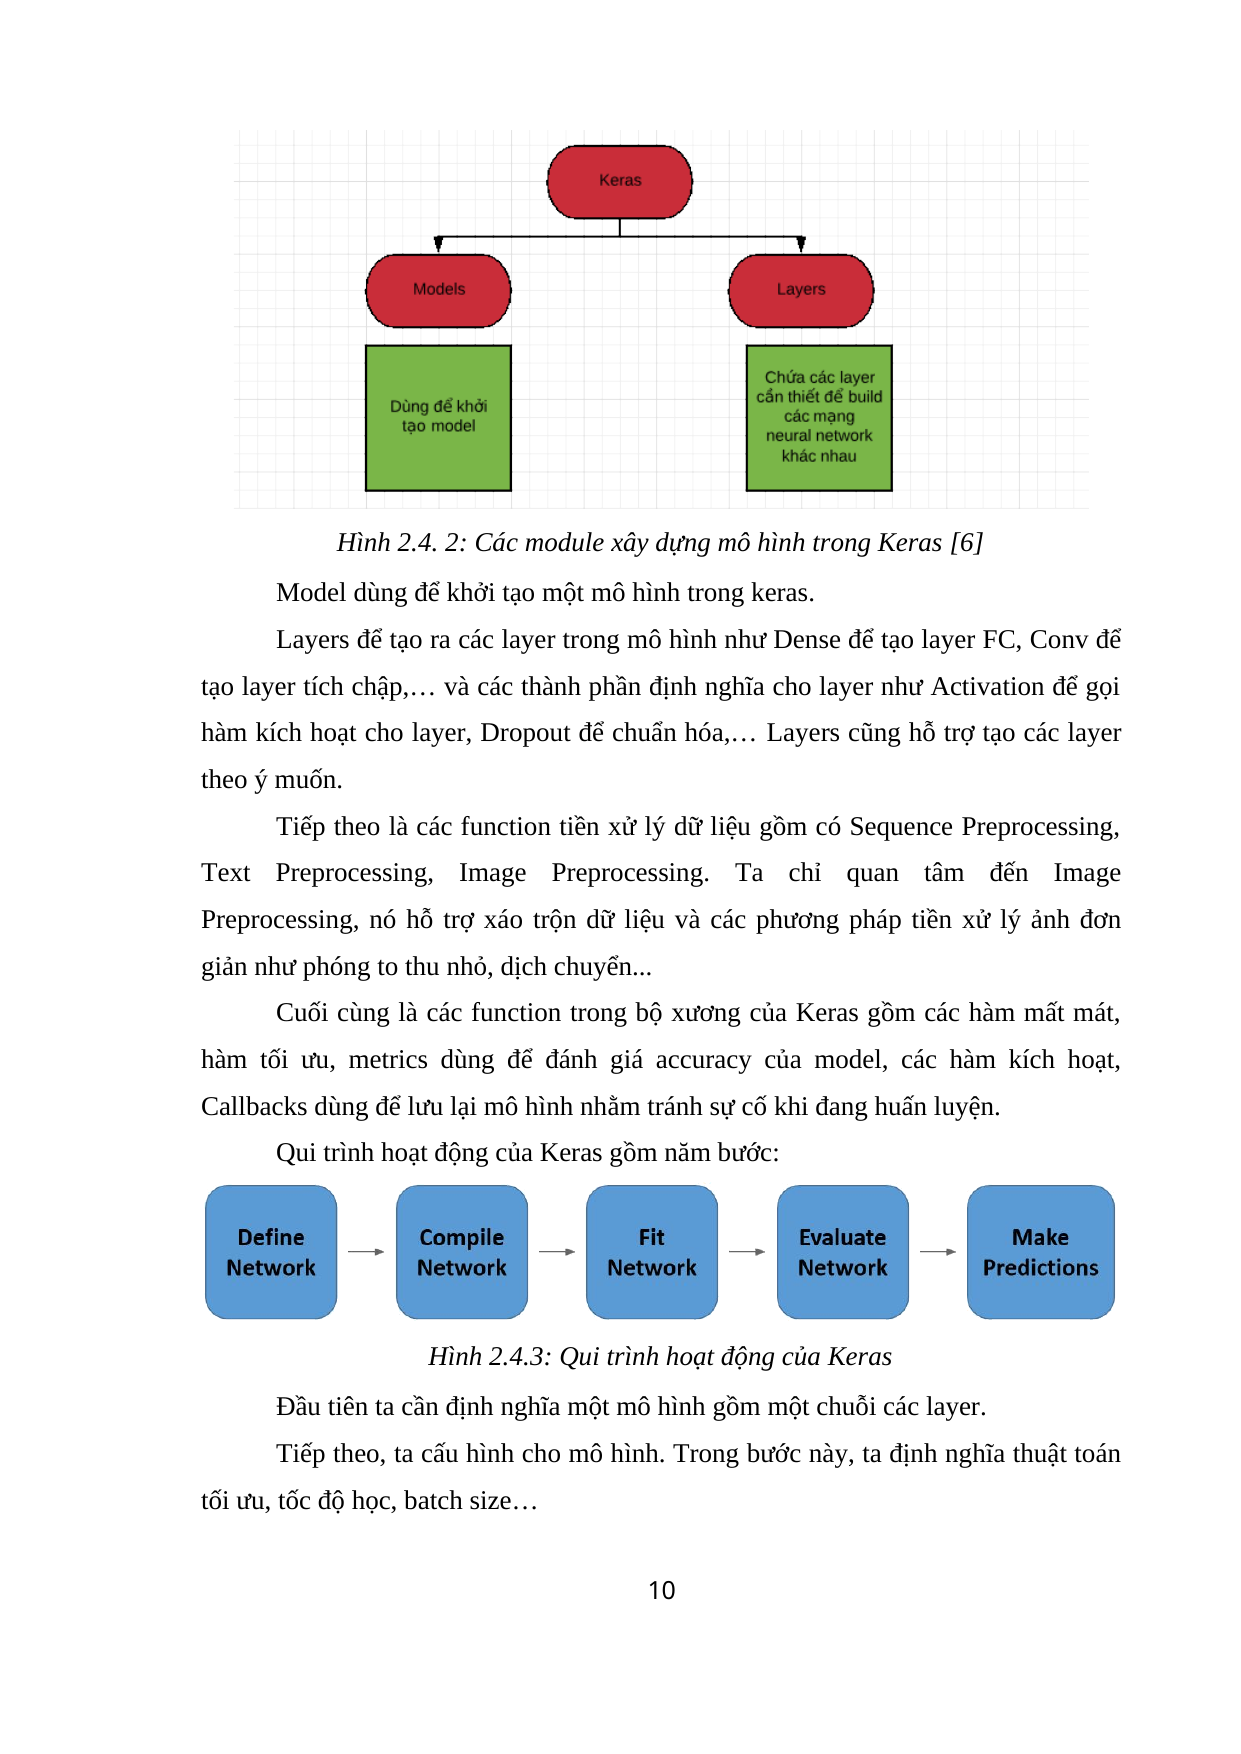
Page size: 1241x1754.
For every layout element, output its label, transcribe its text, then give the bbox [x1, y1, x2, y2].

text Cuối cùng là các function trong bộ xương của Keras gồm các hàm mất mát, hàm tối ưu, metrics dùng để đánh giá accuracy của model, các hàm kích hoạt, Callbacks dùng để lưu lại mô hình nhằm tránh sự cố khi đang huấn luyện. [201, 996, 1122, 1121]
picture [200, 1182, 1123, 1324]
text Tiếp theo, ta cấu hình cho mô hình. Trong bước này, ta định nghĩa thuật toán tối ưu, tốc độ học, batch size… [201, 1437, 1122, 1515]
text Hình 2.4.3: Qui trình hoạt động của Keras [201, 1340, 1122, 1371]
text Tiếp theo là các function tiền xử lý dữ liệu gồm có Sequence Preprocessing, Text Preprocessing, Image Preprocessing. Ta chỉ quan tâm đến Image Preprocessing, nó hỗ trợ xáo trộn dữ liệu và các phương pháp tiền xử lý ảnh đơn giản như phóng to thu nhỏ, dịch chuyển... [201, 809, 1122, 981]
text Đầu tiên ta cần định nghĩa một mô hình gồm một chuỗi các layer. [201, 1390, 1122, 1422]
text Qui trình hoạt động của Keras gồm năm bước: [201, 1136, 1122, 1167]
text Layers để tạo ra các layer trong mô hình như Dense để tạo layer FC, Conv để tạo layer tích chập,… và các thành phần định nghĩa cho layer như Activation để gọi hàm kích hoạt cho layer, Dropout để chuẩn hóa,… Layers cũng hỗ trợ tạo các layer theo ý muốn. [201, 623, 1122, 794]
picture [233, 130, 1089, 509]
text Model dùng để khởi tạo một mô hình trong keras. [201, 576, 1122, 607]
text Hình 2.4. 2: Các module xây dựng mô hình trong Keras [6] [201, 526, 1122, 557]
